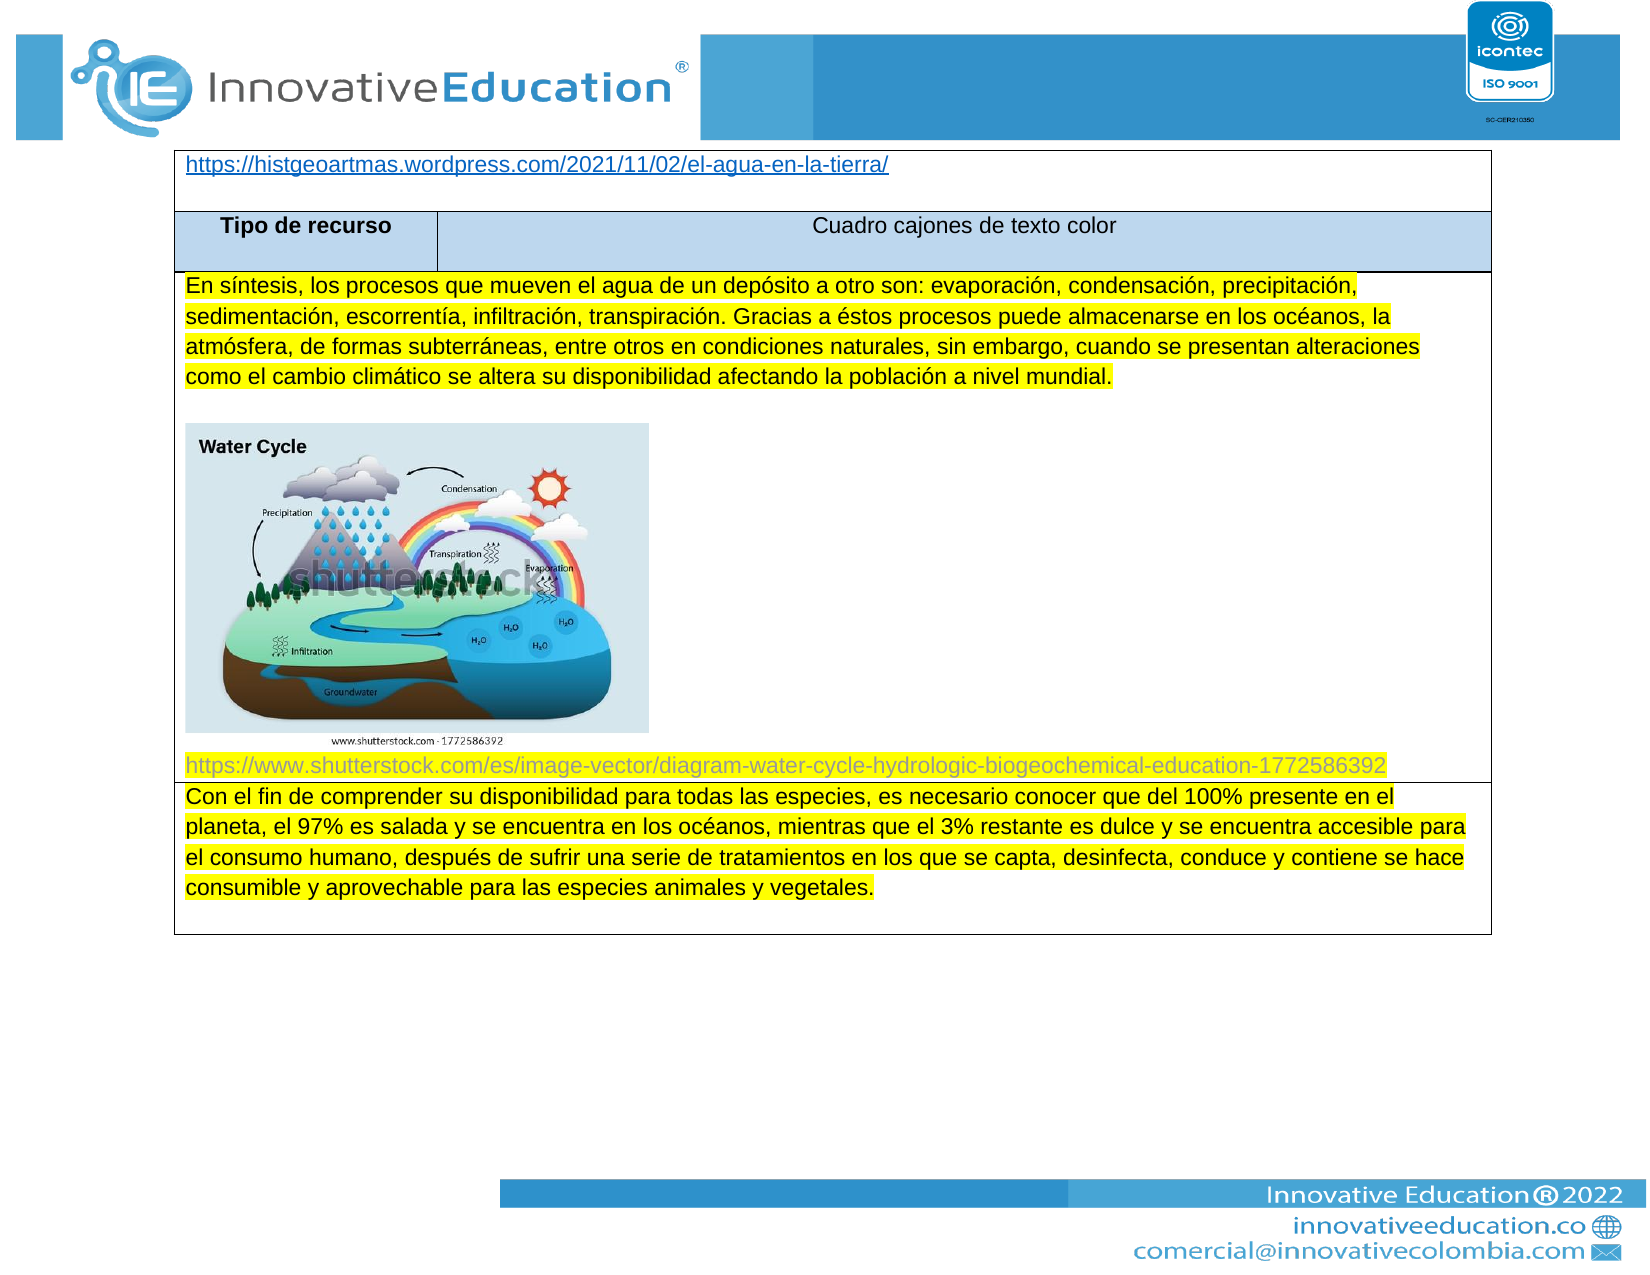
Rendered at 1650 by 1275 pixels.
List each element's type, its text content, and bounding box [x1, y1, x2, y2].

picture [185, 423, 649, 748]
picture [16, 0, 1620, 150]
table_cell Tipo de recurso [175, 212, 437, 271]
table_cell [175, 783, 1491, 934]
picture [500, 1178, 1647, 1265]
table_cell Cuadro cajones de texto color [438, 212, 1491, 271]
table_cell En síntesis, los procesos que mueven el agua de un depósito a otro son: evaporación, condensación, precipitación, sedimentación, escorrentía, infiltración, transpiración. Gracias a éstos procesos puede almacenarse en los océanos, la atmósfera, de formas subterráneas, entre otros en condiciones naturales, sin embargo, cuando se presentan alteraciones como el cambio climático se altera su disponibilidad afectando la población a nivel mundial. https://www.shutterstock.com/es/image-vector/diagram-water-cycle-hydrologic-biogeochemical-education-1772586392 [175, 273, 1491, 782]
